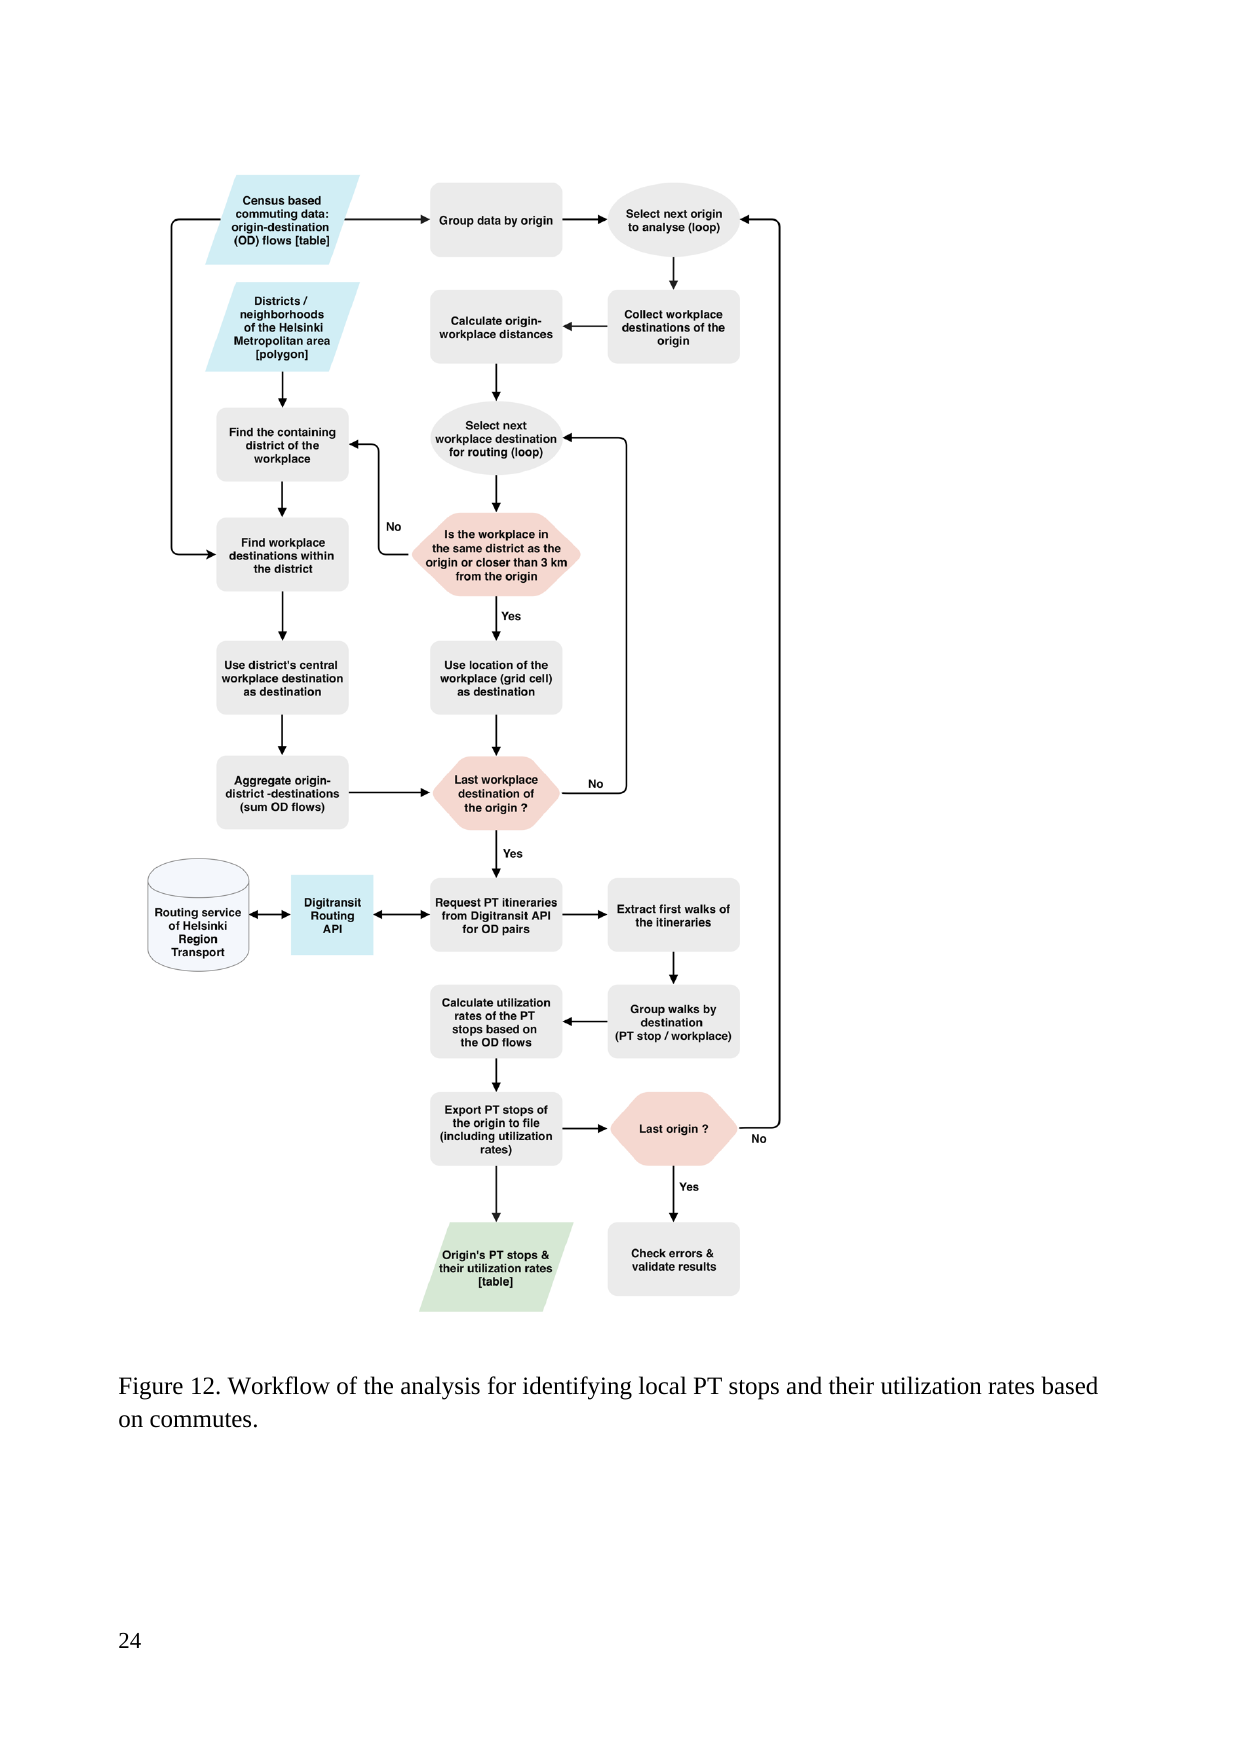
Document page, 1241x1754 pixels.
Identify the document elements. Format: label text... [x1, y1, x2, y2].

text Figure 12. Workflow of the analysis for identifying local PT stops and their utilization rates based on commutes. [118, 1371, 1122, 1433]
picture [118, 147, 818, 1339]
